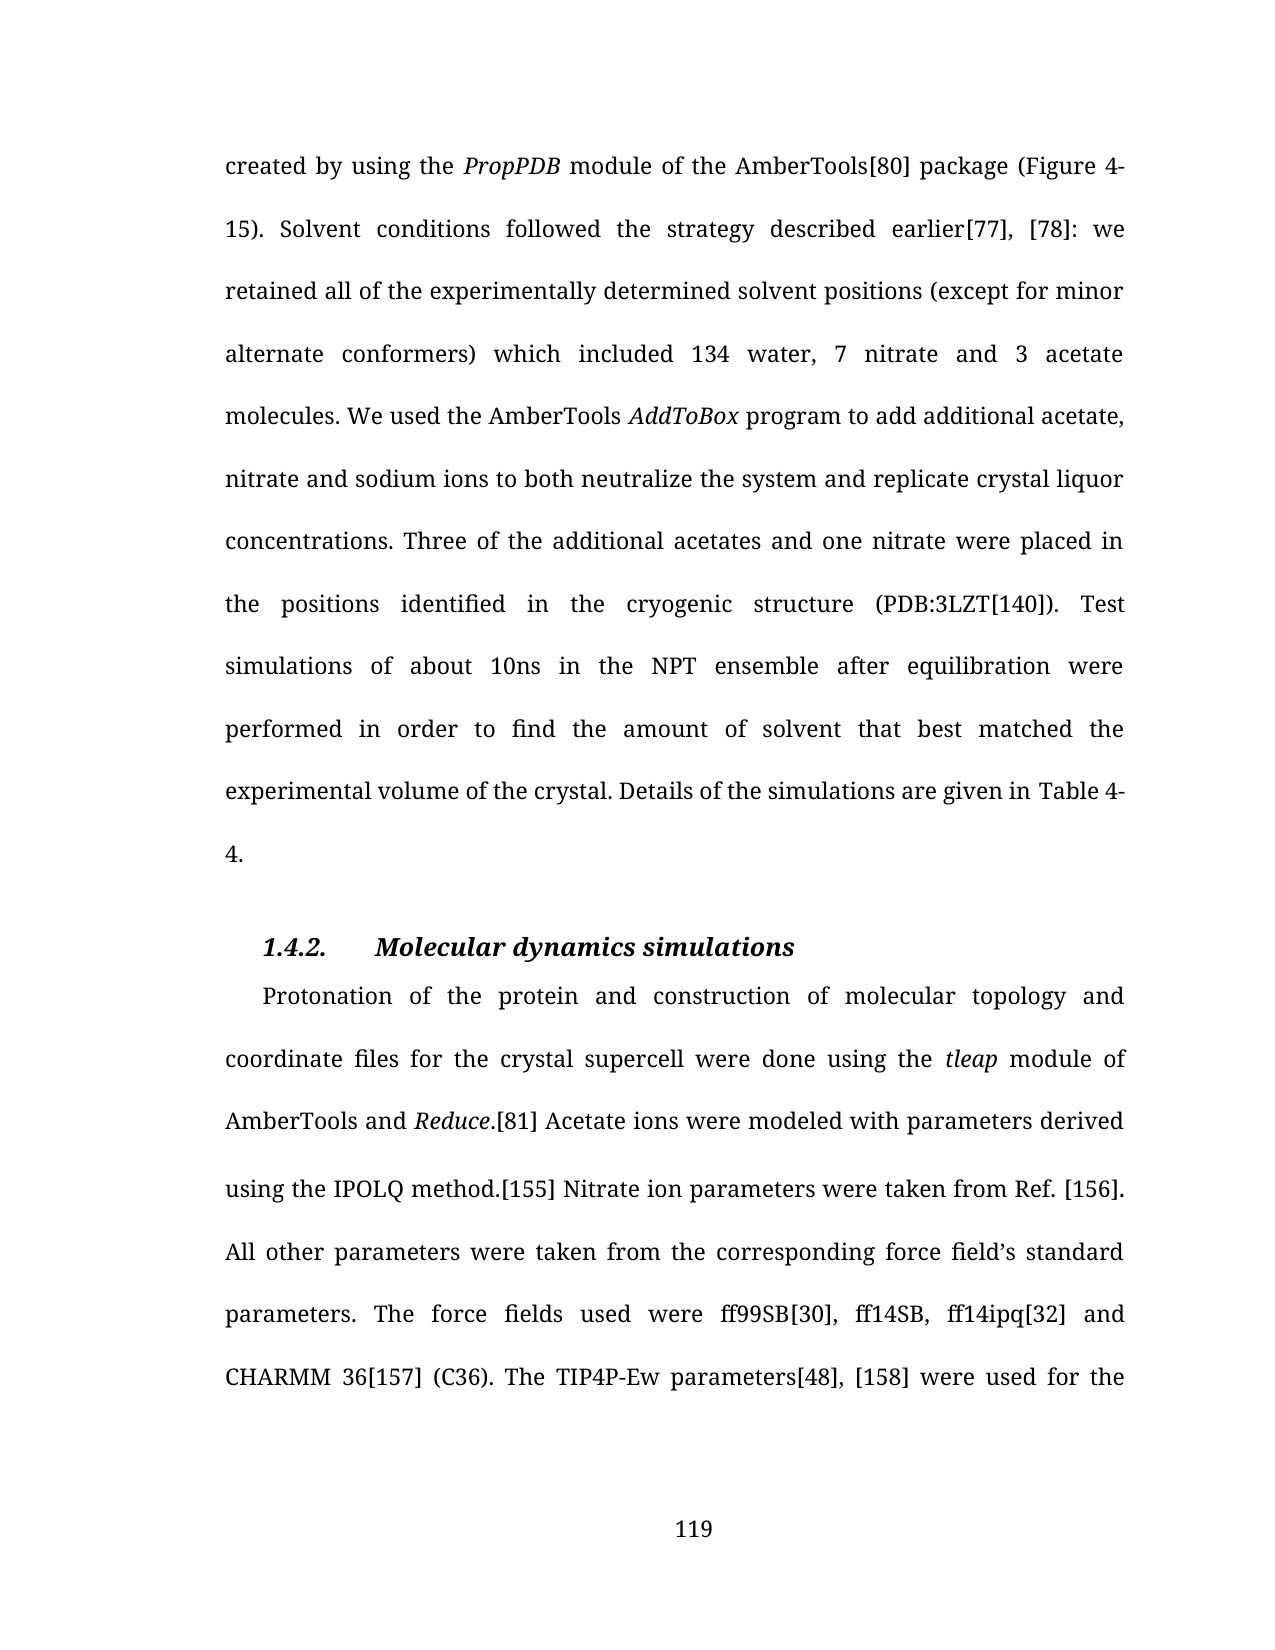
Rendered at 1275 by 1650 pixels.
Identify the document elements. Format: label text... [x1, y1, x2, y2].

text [225, 150, 1125, 869]
subtitle Molecular dynamics simulations [225, 929, 1125, 963]
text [225, 980, 1125, 1392]
